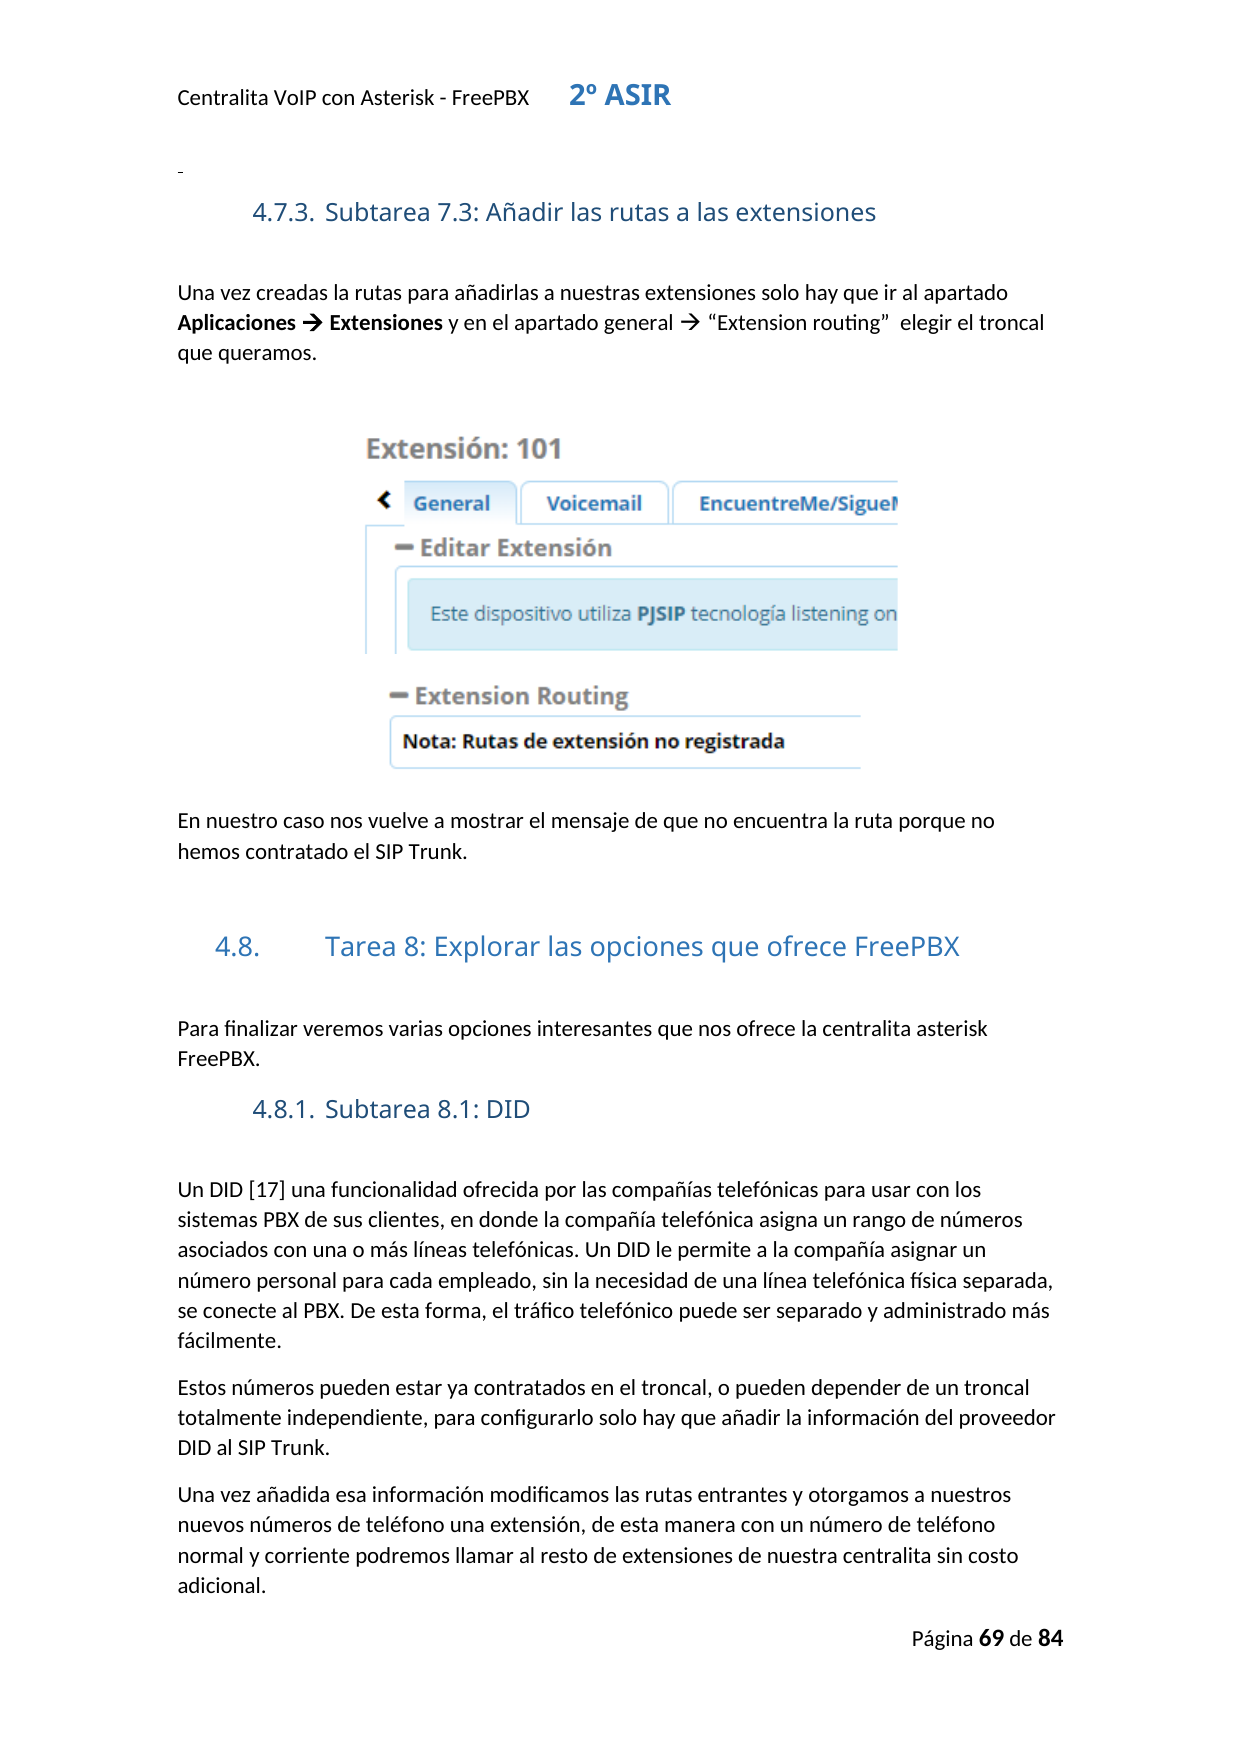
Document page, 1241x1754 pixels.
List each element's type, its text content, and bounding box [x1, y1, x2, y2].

text Para finalizar veremos varias opciones interesantes que nos ofrece la centralita asterisk FreePBX. [177, 1014, 1063, 1073]
picture [379, 670, 861, 788]
subtitle Subtarea 8.1: DID [252, 1091, 1063, 1126]
text Un DID una funcionalidad ofrecida por las compañías telefónicas para usar con los sistemas PBX de sus clientes, en donde la compañía telefónica asigna un rango de números asociados con una o más líneas telefónicas. Un DID le permite a la compañía asignar un número personal para cada empleado, sin la necesidad de una línea telefónica física separada, se conecte al PBX. De esta forma, el tráfico telefónico puede ser separado y administrado más fácilmente. [177, 1175, 1063, 1354]
subtitle Tarea 8: Explorar las opciones que ofrece FreePBX [215, 928, 1063, 964]
text Una vez creadas la rutas para añadirlas a nuestras extensiones solo hay que ir al apartado Aplicaciones Extensiones y en el apartado general “Extension routing” elegir el troncal que queramos. [177, 278, 1063, 367]
text Estos números pueden estar ya contratados en el troncal, o pueden depender de un troncal totalmente independiente, para configurarlo solo hay que añadir la información del proveedor DID al SIP Trunk. [177, 1373, 1063, 1461]
text Una vez añadida esa información modificamos las rutas entrantes y otorgamos a nuestros nuevos números de teléfono una extensión, de esta manera con un número de teléfono normal y corriente podremos llamar al resto de extensiones de nuestra centralita sin costo adicional. [177, 1480, 1063, 1599]
picture [342, 427, 898, 654]
subtitle Subtarea 7.3: Añadir las rutas a las extensiones [252, 194, 1063, 228]
